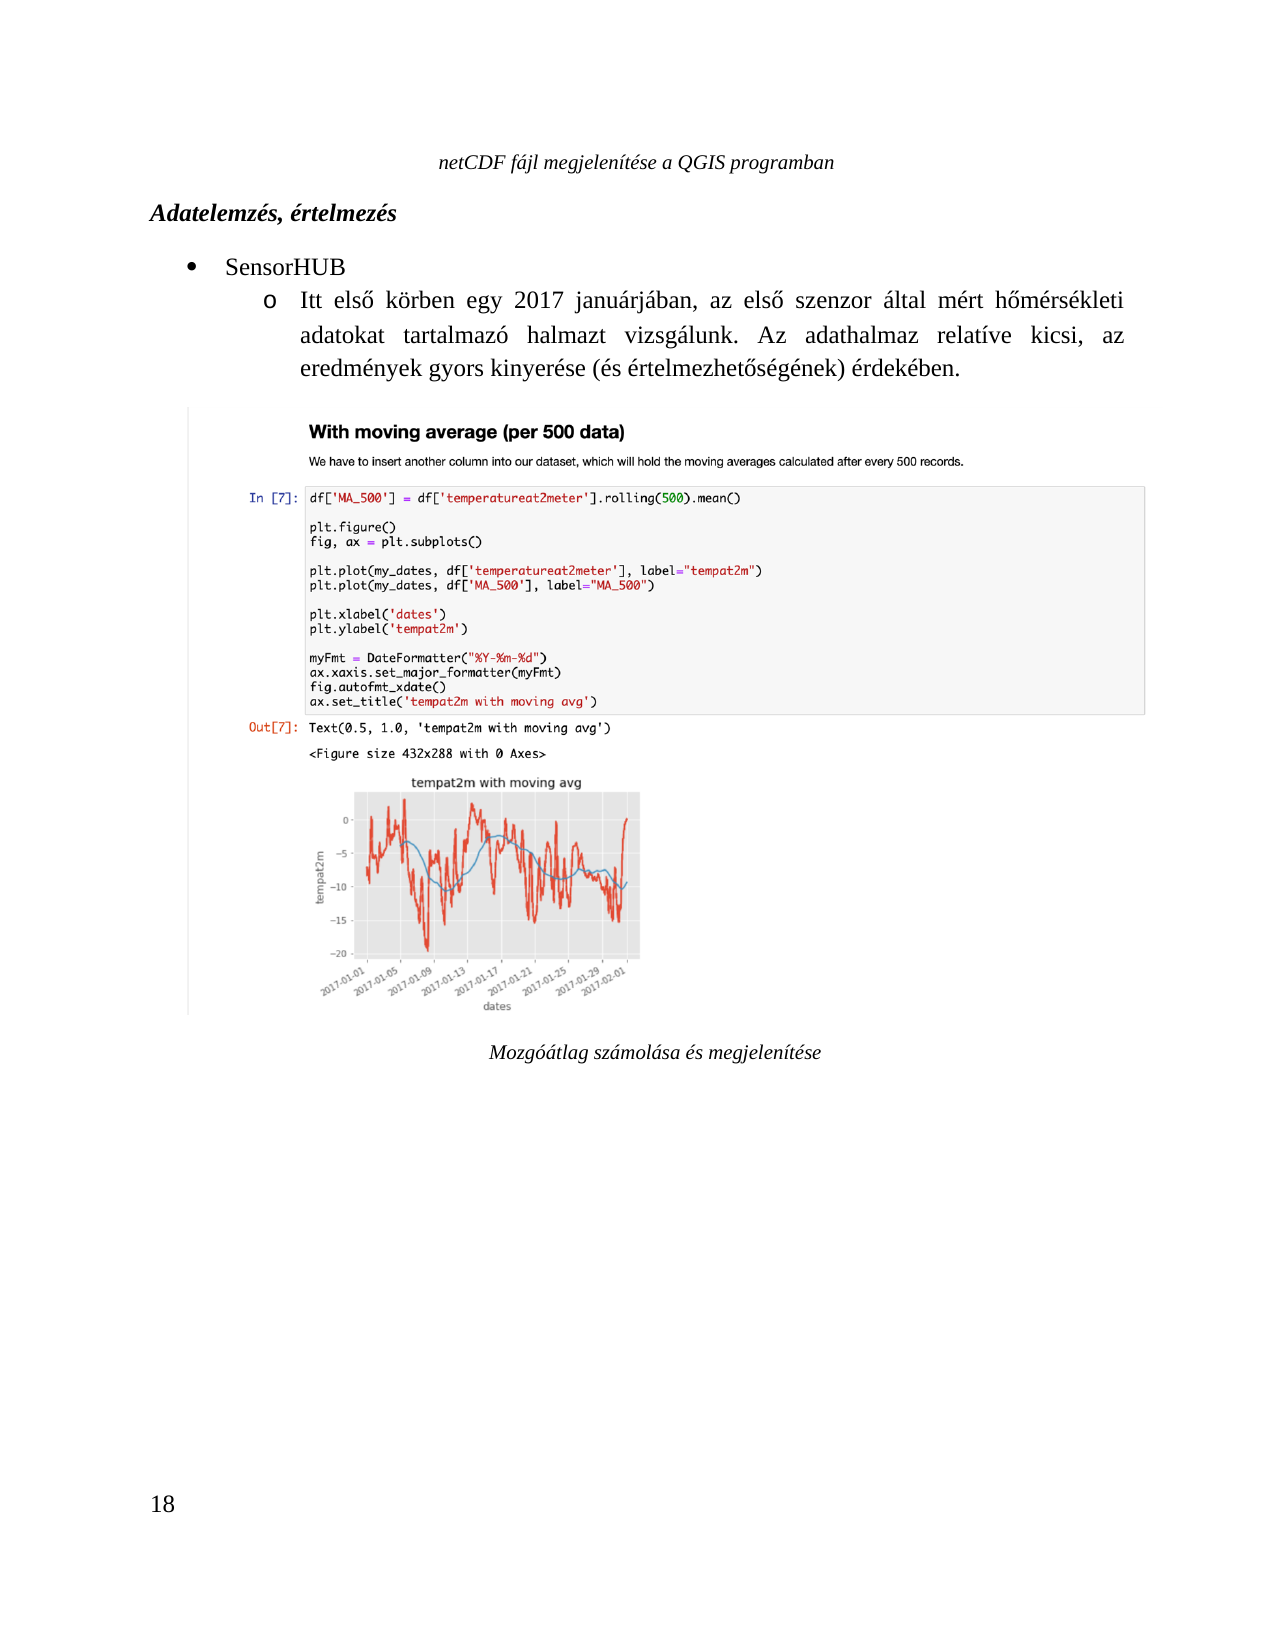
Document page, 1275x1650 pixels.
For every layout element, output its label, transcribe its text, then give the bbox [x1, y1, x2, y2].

text Mozgóátlag számolása és megjelenítése [187, 1040, 1125, 1064]
list Itt első körben egy 2017 januárjában, az első szenzor által mért hőmérsékleti adatokat tartalmazó halmazt vizsgálunk. Az adathalmaz relatíve kicsi, az eredmények gyors kinyerése (és értelmezhetőségének) érdekében. [262, 285, 1125, 382]
list SensorHUB [187, 252, 1125, 281]
text Adatelemzés, értelmezés [150, 198, 1125, 227]
text netCDF fájl megjelenítése a QGIS programban [150, 150, 1125, 174]
picture [187, 407, 1163, 1015]
